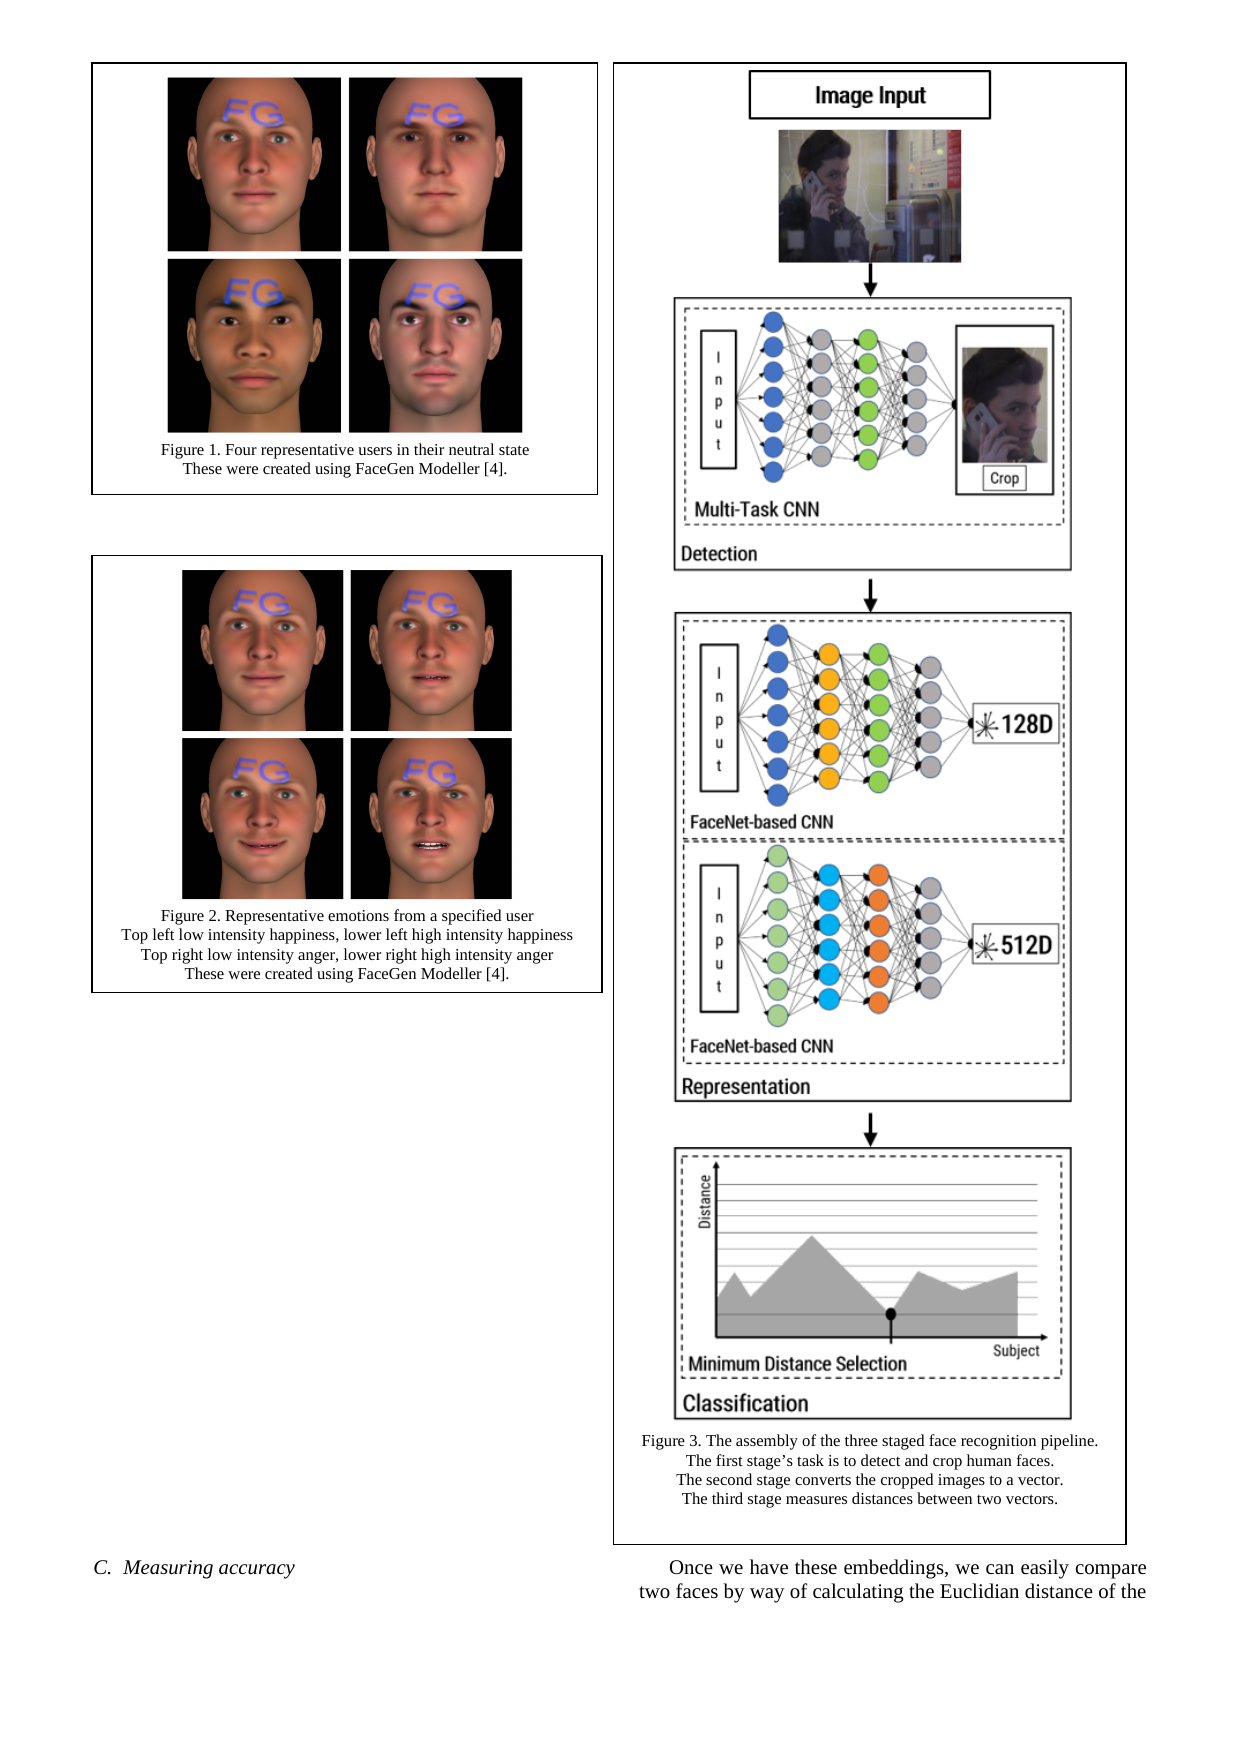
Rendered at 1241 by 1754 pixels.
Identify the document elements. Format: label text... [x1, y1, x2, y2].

picture [668, 70, 1072, 1432]
subtitle Measuring accuracy [93, 993, 601, 1579]
picture [175, 563, 519, 906]
picture [160, 70, 530, 440]
